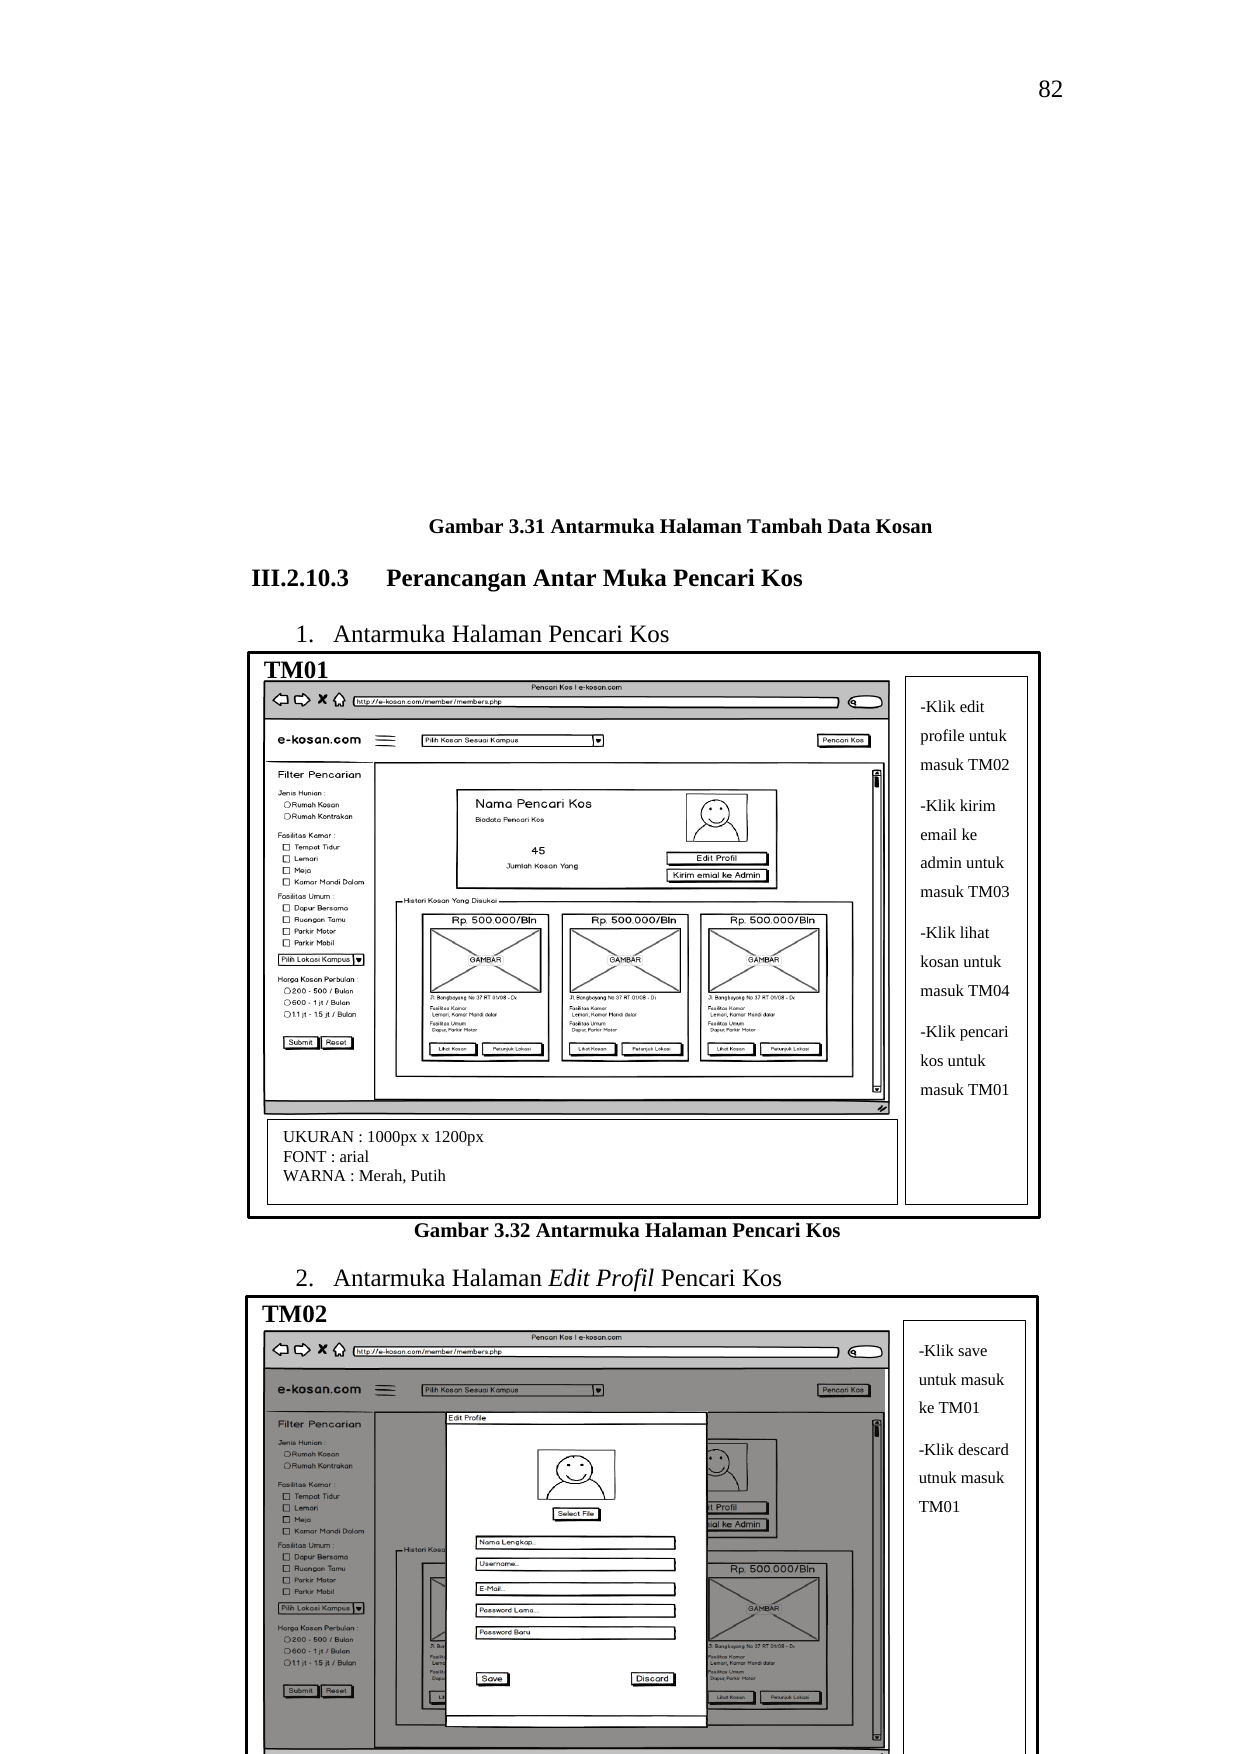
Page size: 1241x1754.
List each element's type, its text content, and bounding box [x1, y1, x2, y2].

text Gambar 3.31 Antarmuka Halaman Tambah Data Kosan [428, 514, 1063, 538]
text Gambar 3.32 Antarmuka Halaman Pencari Kos [413, 1218, 1063, 1242]
list Antarmuka Halaman Edit Profil Pencari Kos [295, 1263, 1063, 1292]
picture [263, 1330, 890, 1754]
list Antarmuka Halaman Pencari Kos [295, 619, 1063, 648]
picture [263, 680, 890, 1115]
subtitle Perancangan Antar Muka Pencari Kos [251, 563, 1063, 592]
